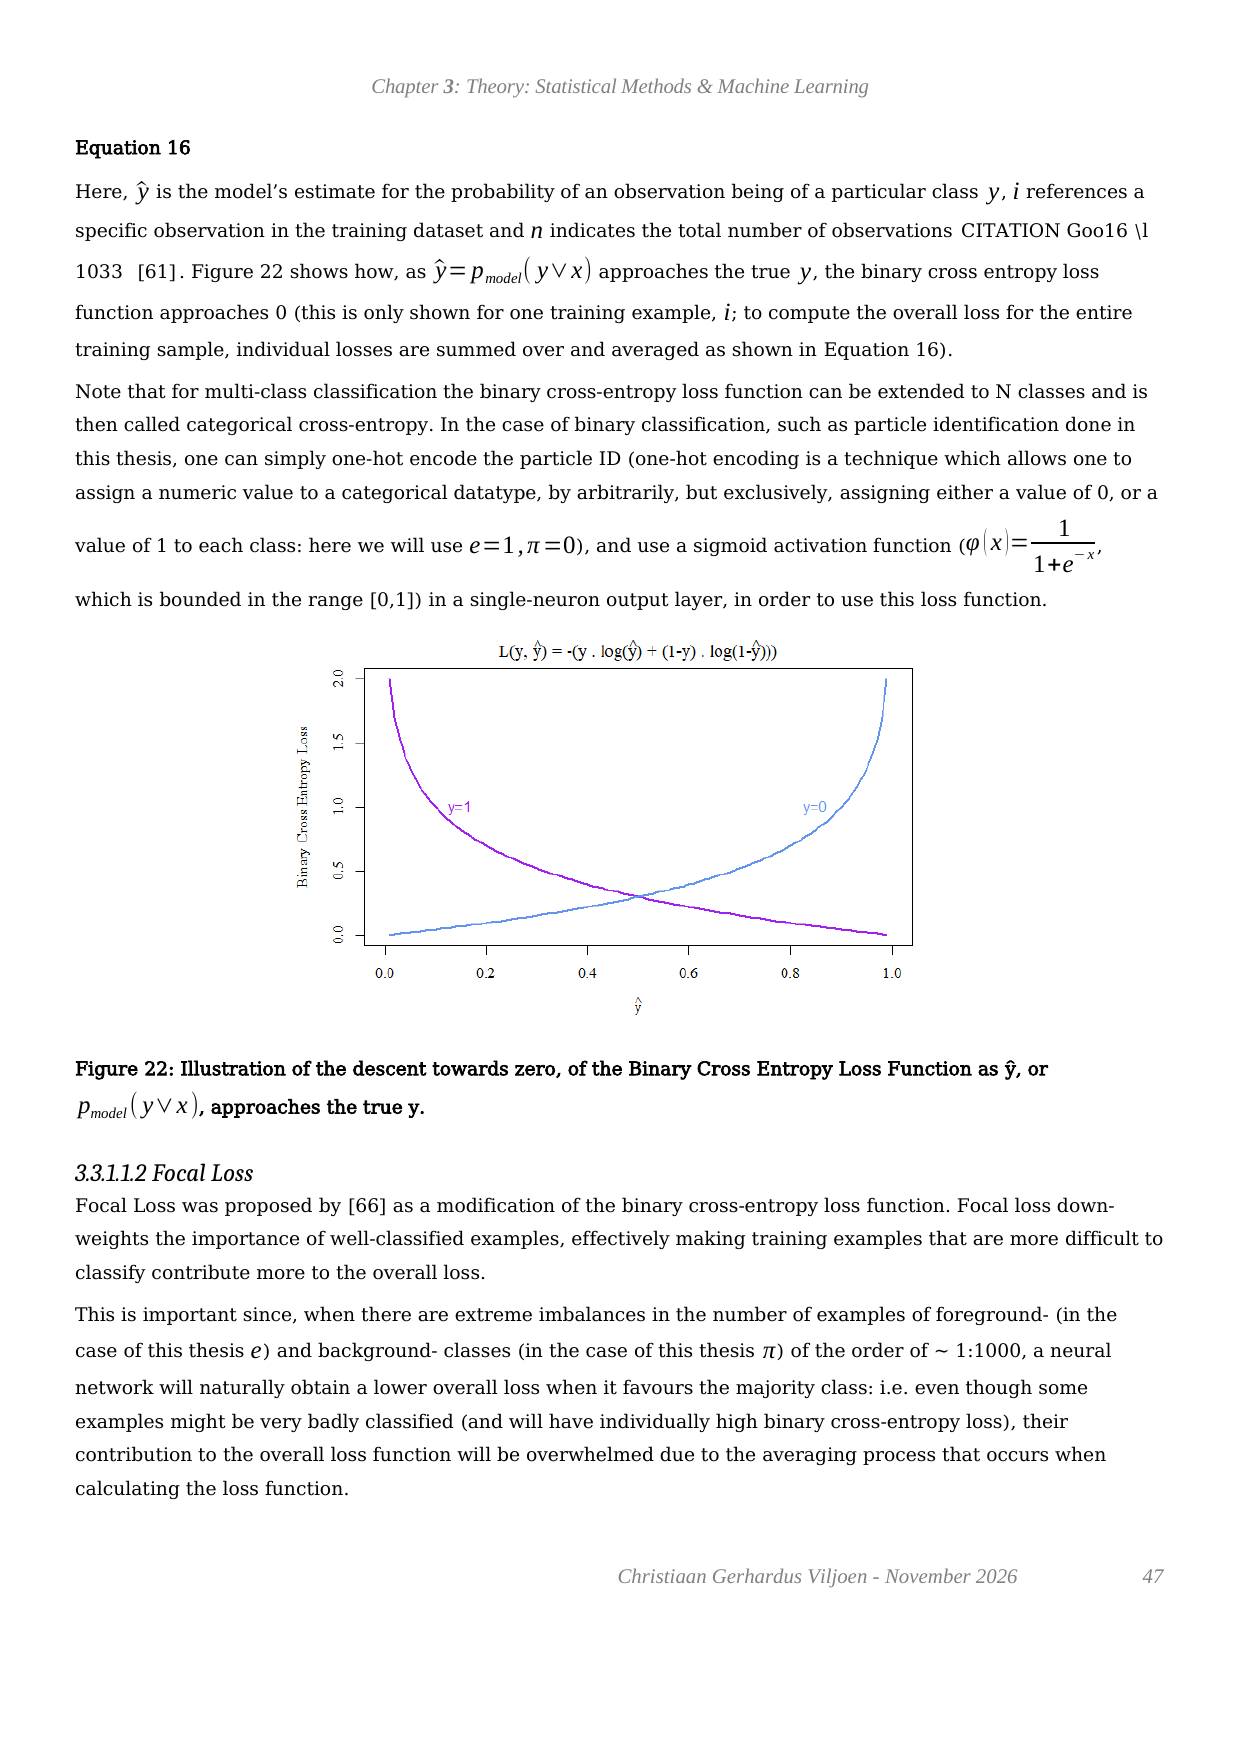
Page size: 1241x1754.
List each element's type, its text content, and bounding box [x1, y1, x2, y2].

text Figure 22: Illustration of the descent towards zero, of the Binary Cross Entropy Loss Function as ŷ, or , approaches the true y. [75, 1056, 1165, 1122]
text Here, is the model’s estimate for the probability of an observation being of a particular class , references a specific observation in the training dataset and indicates the total number of observations. Figure 22 shows how, as approaches the true , the binary cross entropy loss function approaches 0 (this is only shown for one training example, ; to compute the overall loss for the entire training sample, individual losses are summed over and averaged as shown in Equation 16). [75, 177, 1165, 360]
text Focal Loss was proposed by as a modification of the binary cross-entropy loss function. Focal loss down-weights the importance of well-classified examples, effectively making training examples that are more difficult to classify contribute more to the overall loss. [75, 1193, 1165, 1283]
subtitle Focal Loss [75, 1158, 1165, 1187]
text Equation 16 [75, 135, 1165, 158]
text Note that for multi-class classification the binary cross-entropy loss function can be extended to N classes and is then called categorical cross-entropy. In the case of binary classification, such as particle identification done in this thesis, one can simply one-hot encode the particle ID (one-hot encoding is a technique which allows one to assign a numeric value to a categorical datatype, by arbitrarily, but exclusively, assigning either a value of 0, or a value of 1 to each class: here we will use ), and use a sigmoid activation function (, which is bounded in the range [0,1]) in a single-neuron output layer, in order to use this loss function. [75, 379, 1165, 611]
text This is important since, when there are extreme imbalances in the number of examples of foreground- (in the case of this thesis ) and background- classes (in the case of this thesis ) of the order of ~ 1:1000, a neural network will naturally obtain a lower overall loss when it favours the majority class: i.e. even though some examples might be very badly classified (and will have individually high binary cross-entropy loss), their contribution to the overall loss function will be overwhelmed due to the averaging process that occurs when calculating the loss function. [75, 1303, 1165, 1499]
picture [290, 630, 950, 1037]
